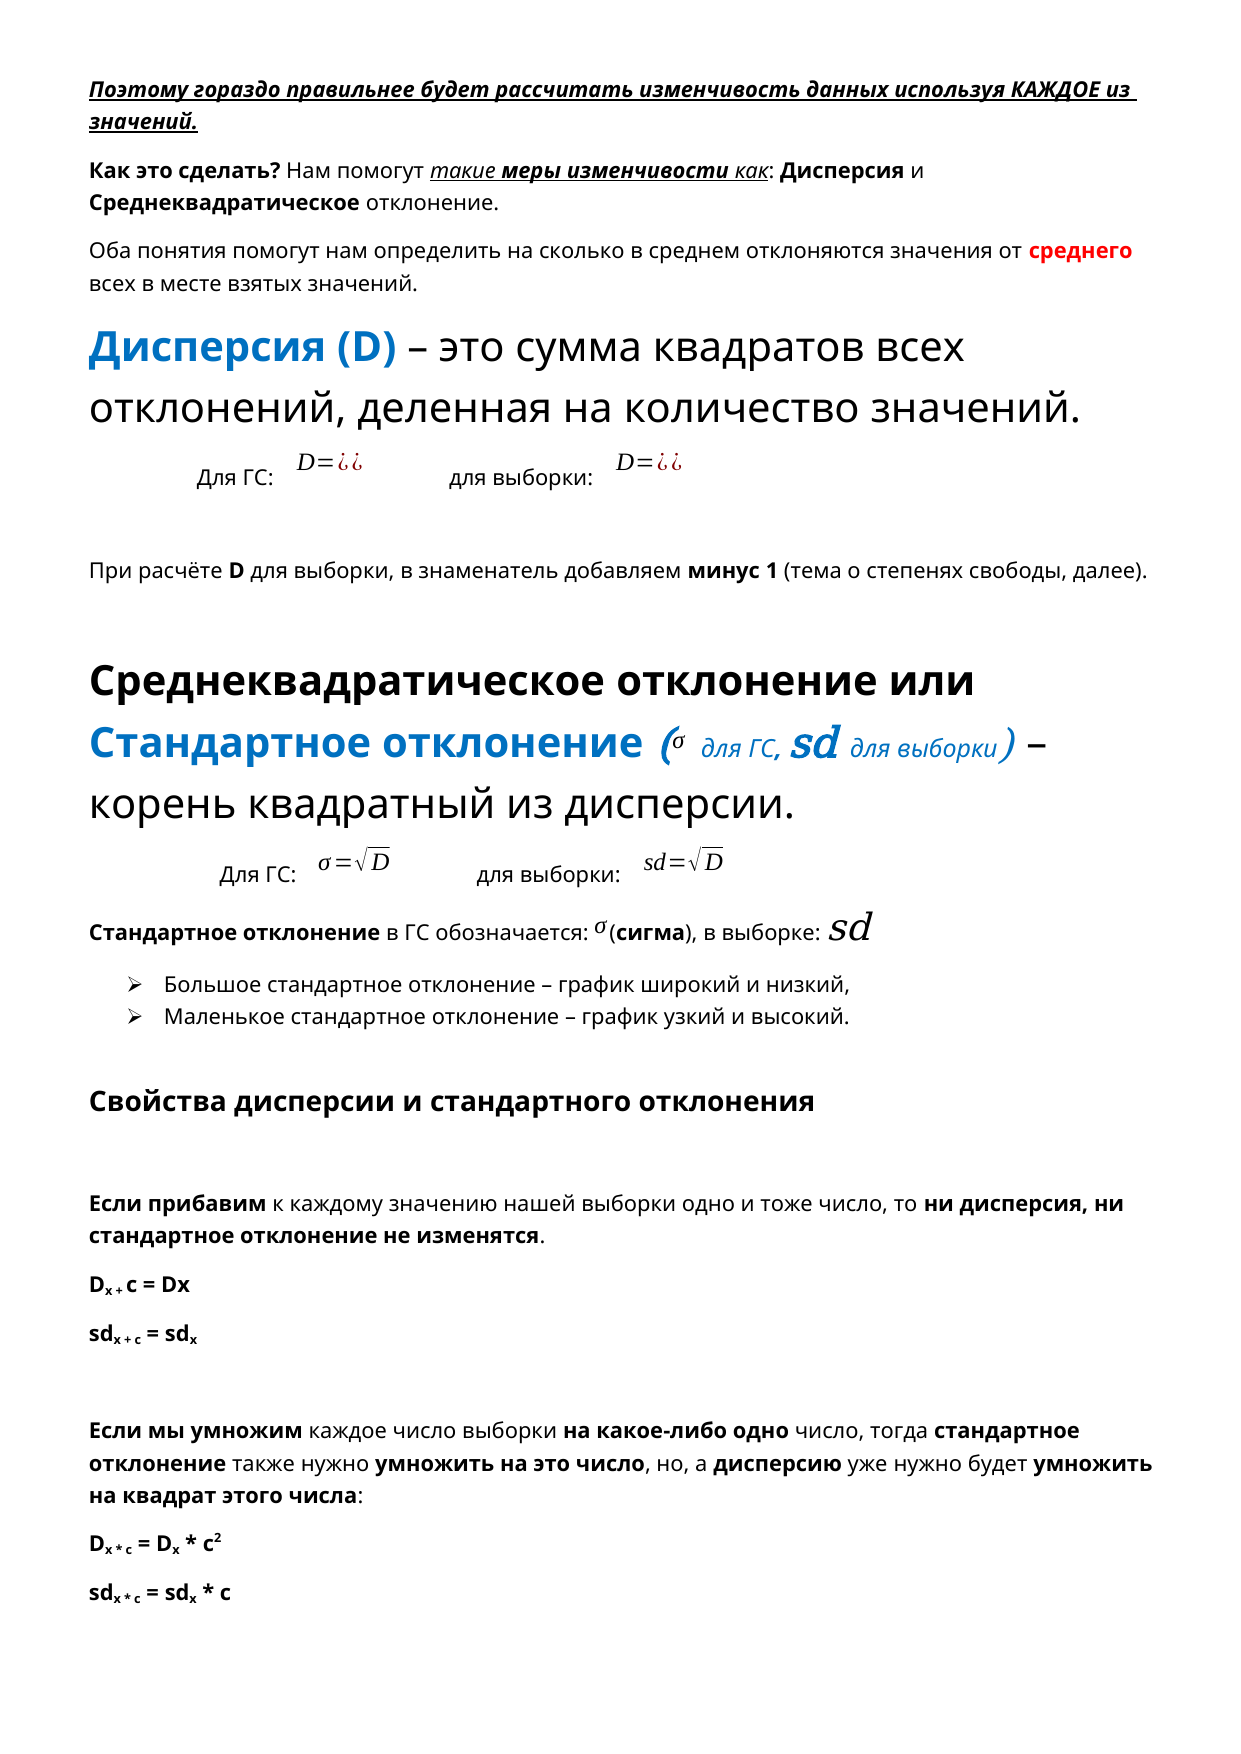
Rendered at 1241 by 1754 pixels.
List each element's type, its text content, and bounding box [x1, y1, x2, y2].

text Для ГС: для выборки: [89, 852, 1167, 882]
text Свойства дисперсии и стандартного отклонения [89, 1082, 1167, 1120]
list Большое стандартное отклонение – график широкий и низкий, [126, 969, 1167, 998]
text Если прибавим к каждому значению нашей выборки одно и тоже число, то ни дисперсия, ни стандартное отклонение не изменятся. [89, 1188, 1167, 1250]
text Среднеквадратическое отклонение или Стандартное отклонение ( для ГС, sd для выборки) – корень квадратный из дисперсии. [89, 651, 1167, 831]
list Маленькое стандартное отклонение – график узкий и высокий. [126, 1001, 1167, 1031]
text Dx * c = Dx * c2 [89, 1528, 1167, 1558]
text При расчёте D для выборки, в знаменатель добавляем минус 1 (тема о степенях свободы, далее). [89, 555, 1167, 585]
text Поэтому гораздо правильнее будет рассчитать изменчивость данных используя КАЖДОЕ из значений. [89, 74, 1167, 136]
text Оба понятия помогут нам определить на сколько в среднем отклоняются значения от среднего всех в месте взятых значений. [89, 236, 1167, 297]
text Для ГС: для выборки: [89, 456, 1167, 485]
text Dx + c = Dx [89, 1269, 1167, 1299]
text Стандартное отклонение в ГС обозначается: (сигма), в выборке: sd [89, 903, 1167, 948]
text Если мы умножим каждое число выборки на какое-либо одно число, тогда стандартное отклонение также нужно умножить на это число, но, а дисперсию уже нужно будет умножить на квадрат этого числа: [89, 1415, 1167, 1509]
text Как это сделать? Нам помогут такие меры изменчивости как: Дисперсия и Среднеквадратическое отклонение. [89, 155, 1167, 217]
text Дисперсия (D) – это сумма квадратов всех отклонений, деленная на количество значений. [89, 316, 1167, 434]
text sdx * c = sdx * c [89, 1577, 1167, 1607]
text sdx + c = sdx [89, 1318, 1167, 1348]
